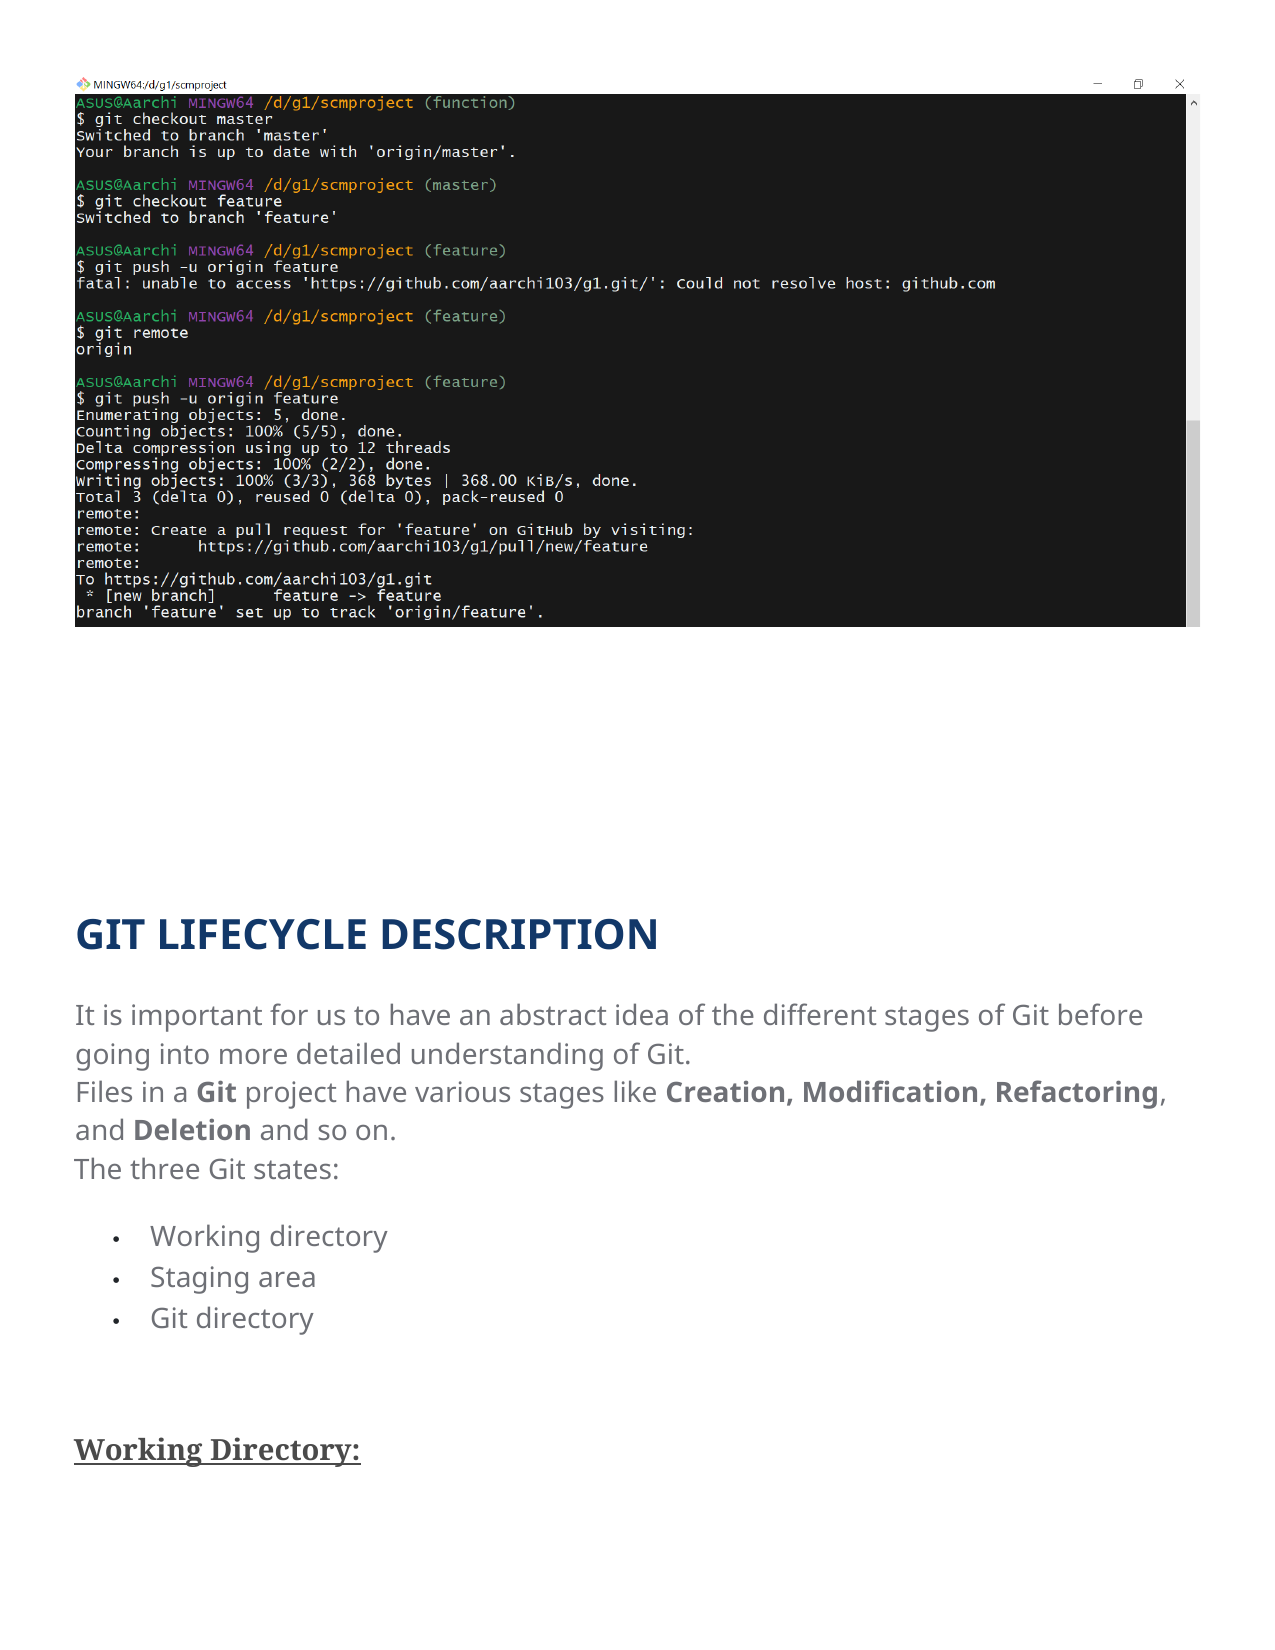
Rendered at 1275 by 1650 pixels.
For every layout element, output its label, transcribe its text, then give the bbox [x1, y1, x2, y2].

list Git directory [112, 1298, 1200, 1337]
subtitle GIT LIFECYCLE DESCRIPTION [75, 905, 1200, 962]
picture [75, 75, 1200, 627]
text Working Directory: [73, 1429, 1200, 1469]
list Staging area [112, 1257, 1200, 1296]
text It is important for us to have an abstract idea of the different stages of Git before going into more detailed understanding of Git. [75, 996, 1200, 1072]
text The three Git states: [73, 1149, 1200, 1187]
text Files in a Git project have various stages like Creation, Modification, Refactoring, and Deletion and so on. [75, 1072, 1200, 1149]
list Working directory [112, 1217, 1200, 1255]
